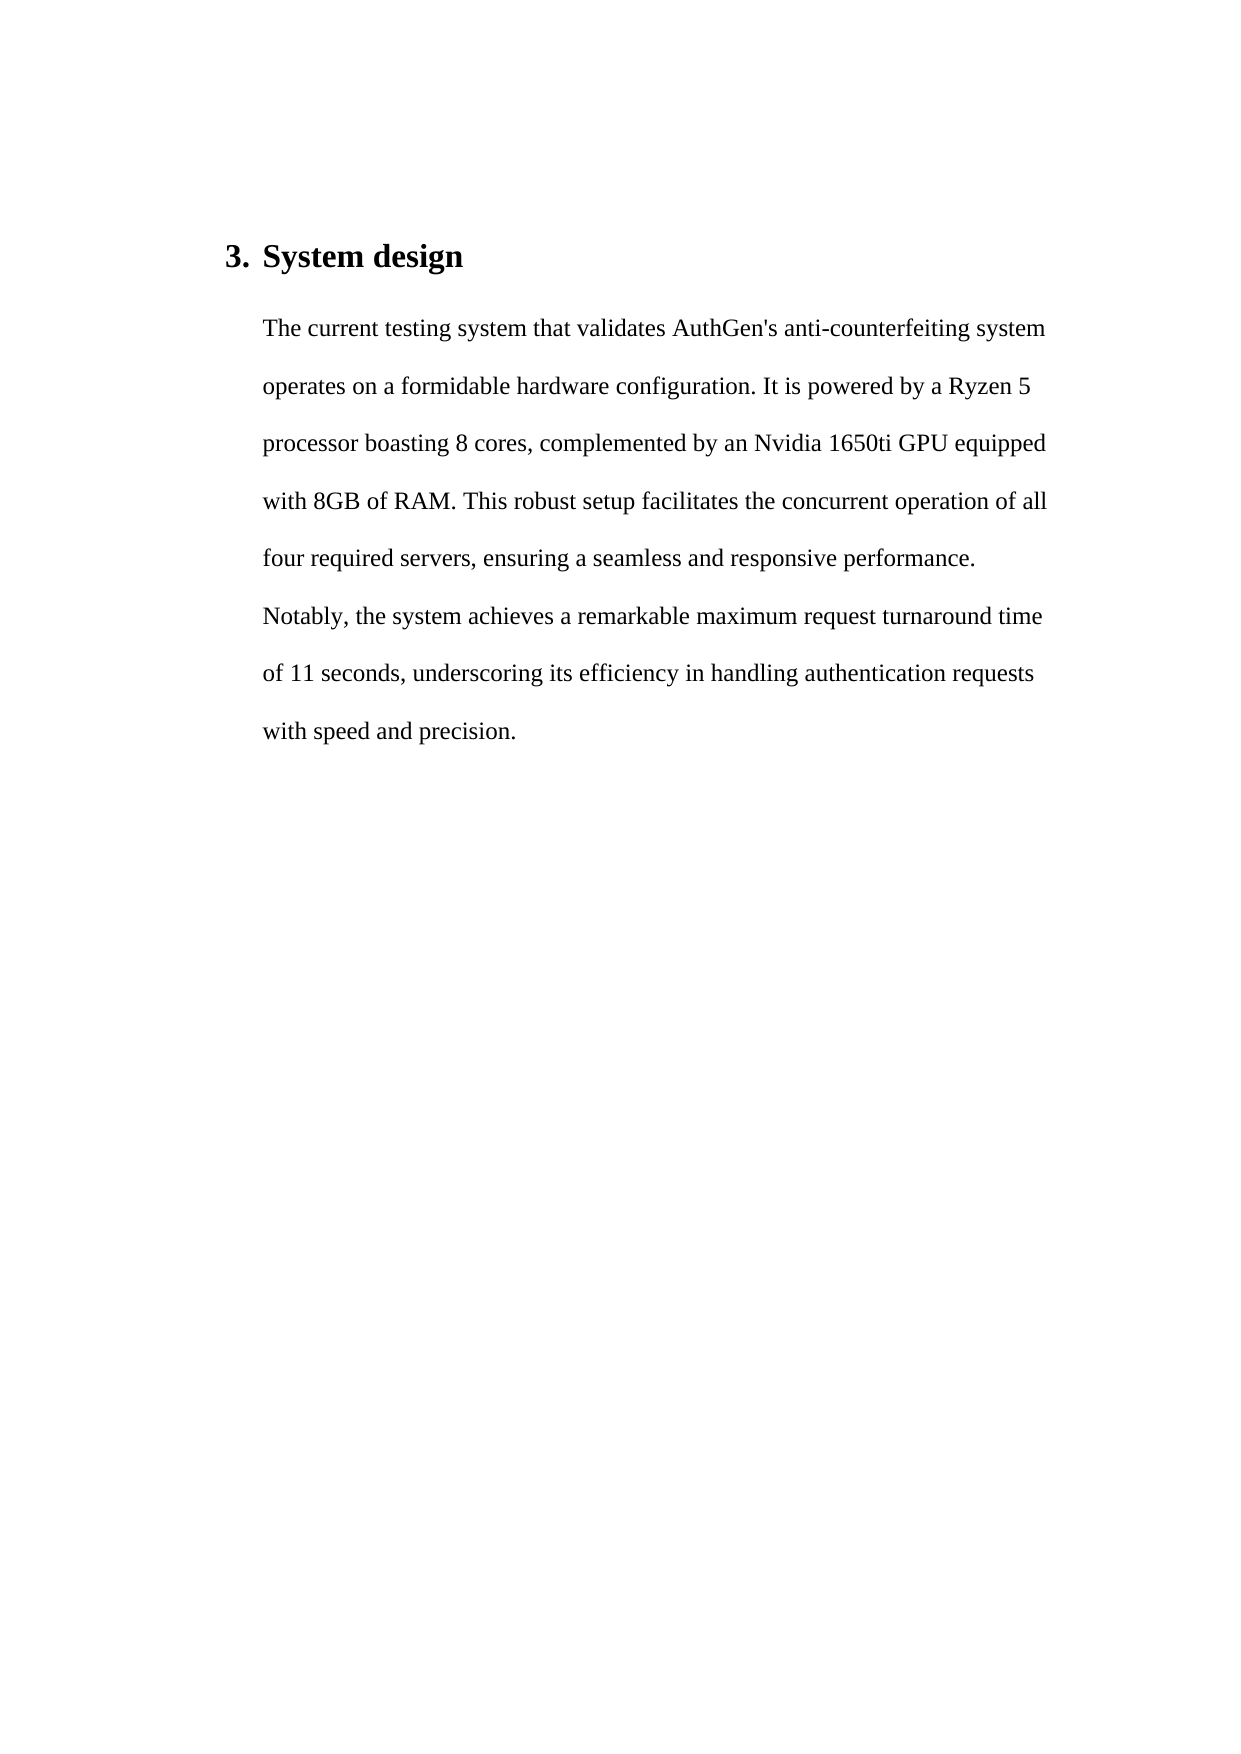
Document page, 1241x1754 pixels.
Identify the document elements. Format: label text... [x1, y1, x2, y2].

list System design [225, 237, 1052, 275]
list The current testing system that validates AuthGen's anti-counterfeiting system operates on a formidable hardware configuration. It is powered by a Ryzen 5 processor boasting 8 cores, complemented by an Nvidia 1650ti GPU equipped with 8GB of RAM. This robust setup facilitates the concurrent operation of all four required servers, ensuring a seamless and responsive performance. Notably, the system achieves a remarkable maximum request turnaround time of 11 seconds, underscoring its efficiency in handling authentication requests with speed and precision. [262, 313, 1052, 744]
